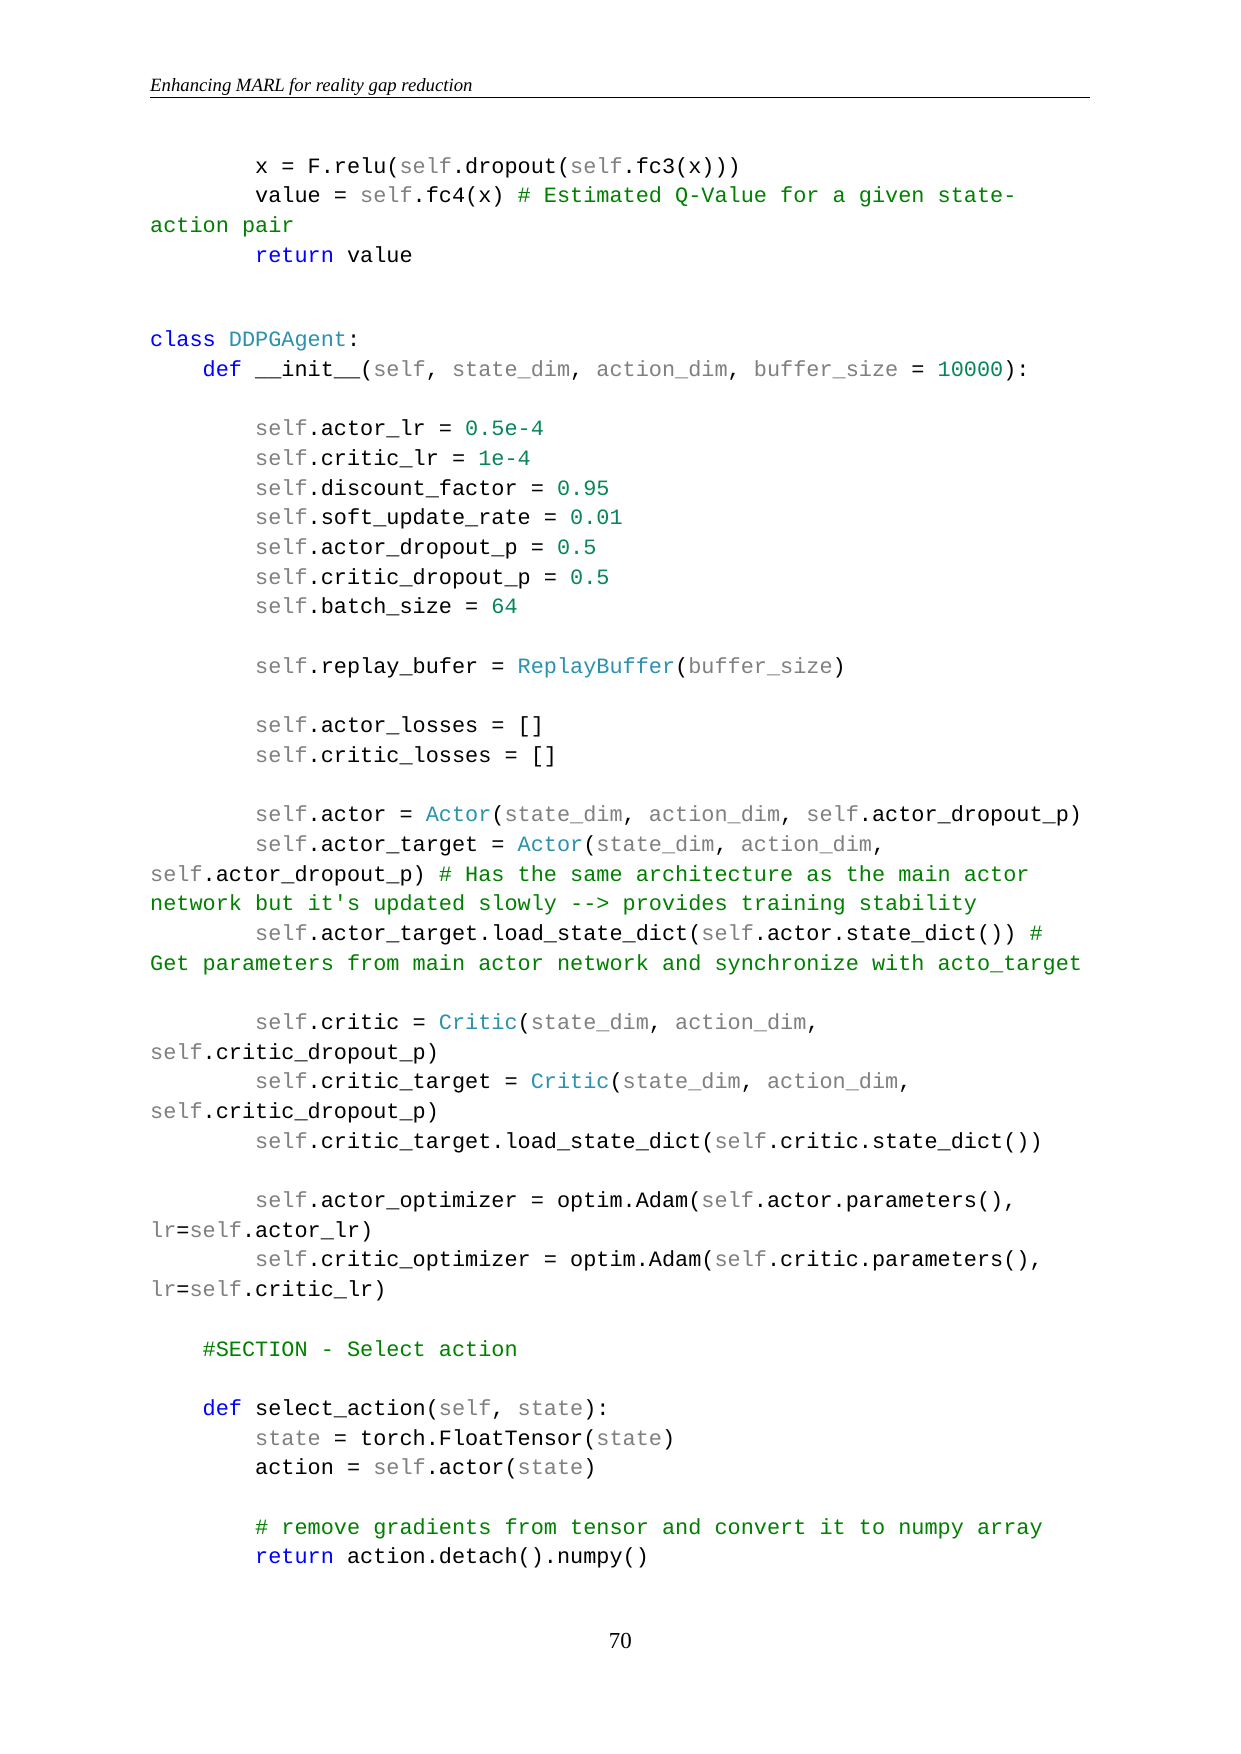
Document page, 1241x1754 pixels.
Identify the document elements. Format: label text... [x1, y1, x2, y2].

text x = F.relu(self.dropout(self.fc3(x))) [150, 150, 1090, 180]
text self.soft_update_rate = 0.01 [150, 502, 1090, 531]
text #SECTION - Select action [150, 1333, 1090, 1362]
text self.critic_lr = 1e-4 [150, 442, 1090, 472]
text self.actor_lr = 0.5e-4 [150, 412, 1090, 442]
text self.critic_target.load_state_dict(self.critic.state_dict()) [150, 1125, 1090, 1155]
text self.actor_target = Actor(state_dim, action_dim, self.actor_dropout_p) # Has the same architecture as the main actor network but it's updated slowly --> provides training stability [150, 828, 1090, 917]
text class DDPGAgent: [150, 323, 1090, 353]
text self.replay_bufer = ReplayBuffer(buffer_size) [150, 650, 1090, 680]
text self.actor_losses = [] [150, 709, 1090, 739]
text action = self.actor(state) [150, 1452, 1090, 1481]
text def __init__(self, state_dim, action_dim, buffer_size = 10000): [150, 353, 1090, 383]
text self.discount_factor = 0.95 [150, 472, 1090, 502]
text self.actor_dropout_p = 0.5 [150, 531, 1090, 561]
text self.critic_losses = [] [150, 739, 1090, 769]
text self.critic_optimizer = optim.Adam(self.critic.parameters(), lr=self.critic_lr) [150, 1244, 1090, 1303]
text self.actor_target.load_state_dict(self.actor.state_dict()) # Get parameters from main actor network and synchronize with acto_target [150, 917, 1090, 977]
text self.actor = Actor(state_dim, action_dim, self.actor_dropout_p) [150, 798, 1090, 828]
text self.critic = Critic(state_dim, action_dim, self.critic_dropout_p) [150, 1006, 1090, 1066]
text def select_action(self, state): [150, 1392, 1090, 1422]
text self.actor_optimizer = optim.Adam(self.actor.parameters(), lr=self.actor_lr) [150, 1184, 1090, 1244]
text value = self.fc4(x) # Estimated Q-Value for a given state-action pair [150, 180, 1090, 239]
text # remove gradients from tensor and convert it to numpy array [150, 1511, 1090, 1541]
text return action.detach().numpy() [150, 1541, 1090, 1570]
text state = torch.FloatTensor(state) [150, 1422, 1090, 1452]
text return value [150, 239, 1090, 269]
text self.critic_dropout_p = 0.5 [150, 561, 1090, 591]
text self.batch_size = 64 [150, 591, 1090, 620]
text self.critic_target = Critic(state_dim, action_dim, self.critic_dropout_p) [150, 1066, 1090, 1125]
